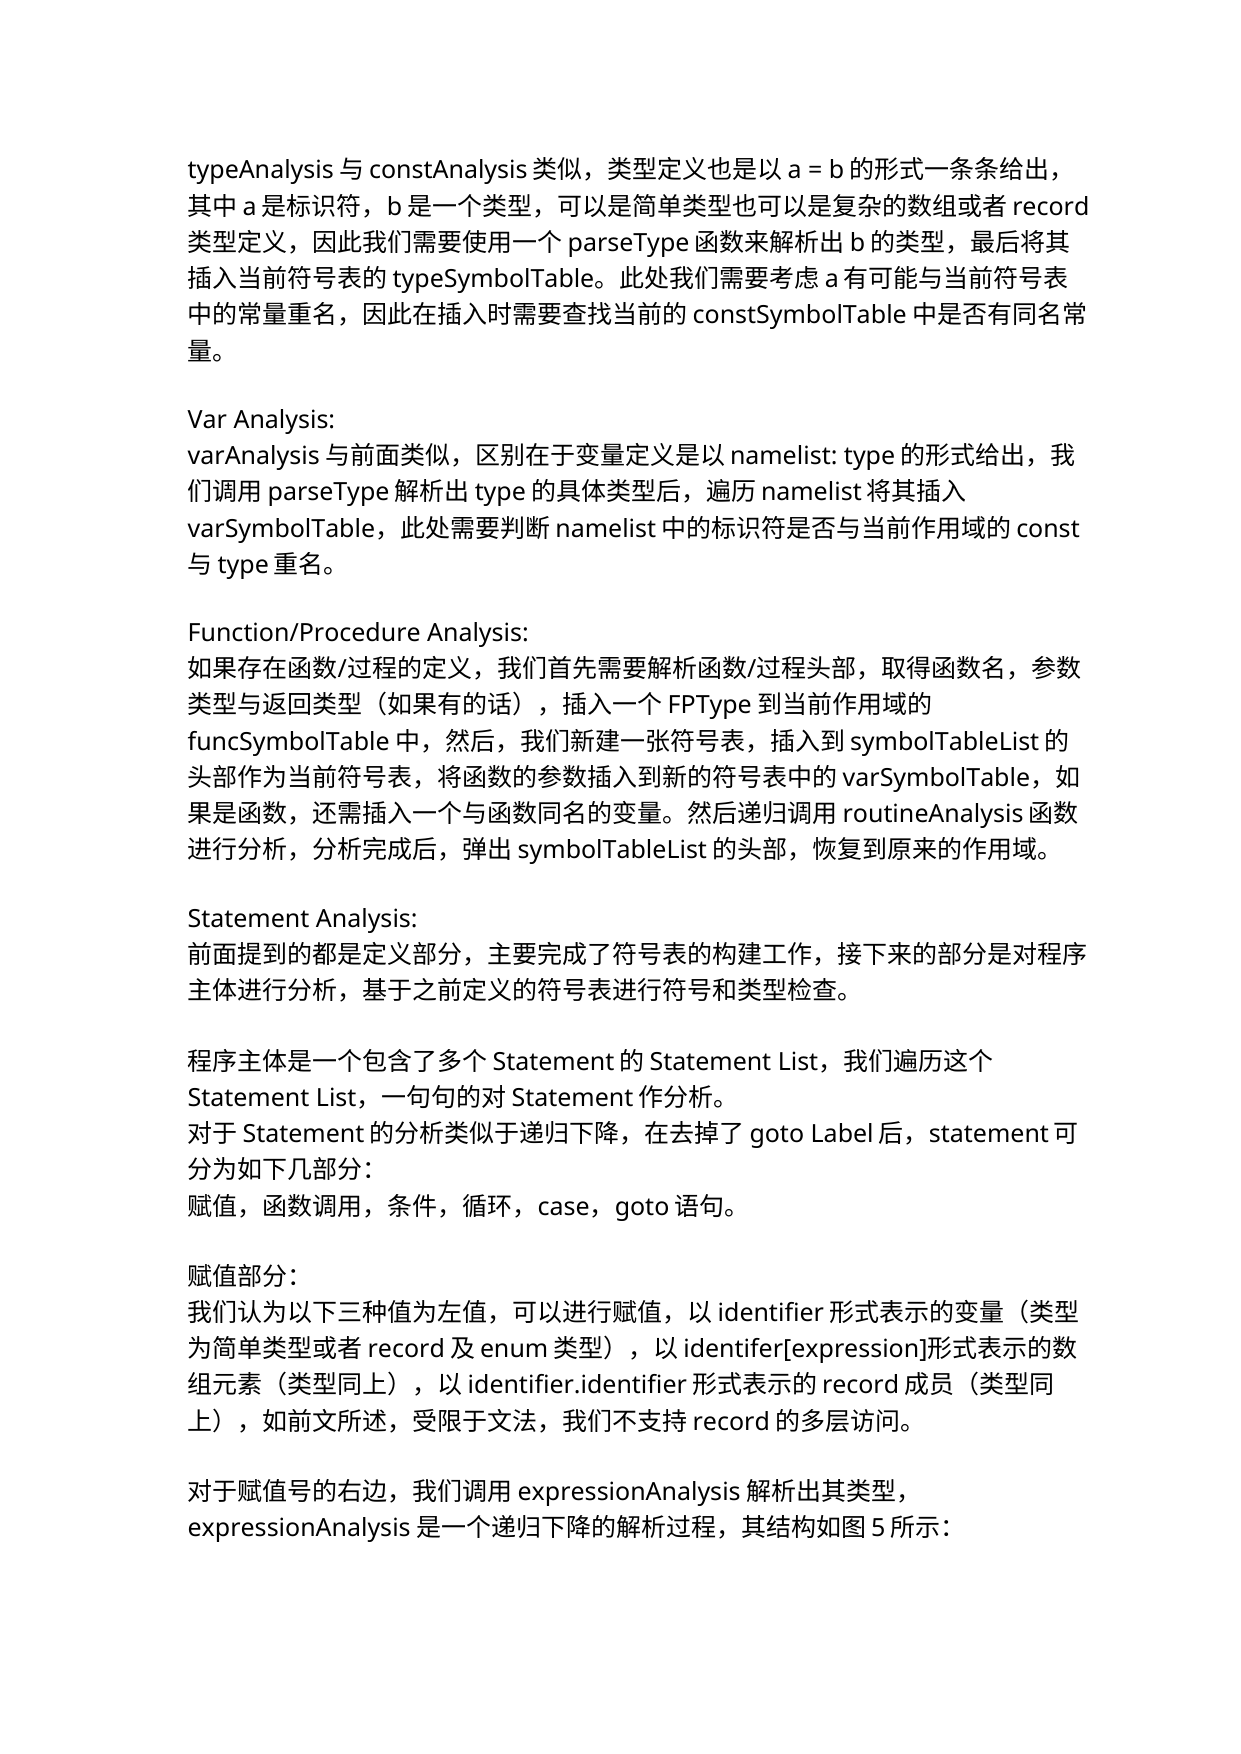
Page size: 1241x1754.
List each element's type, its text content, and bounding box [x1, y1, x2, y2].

text 我们认为以下三种值为左值，可以进行赋值，以identifier形式表示的变量（类型为简单类型或者record及enum类型），以identifer[expression]形式表示的数组元素（类型同上），以identifier.identifier形式表示的record成员（类型同上），如前文所述，受限于文法，我们不支持record的多层访问。 [187, 1292, 1090, 1437]
text typeAnalysis与constAnalysis类似，类型定义也是以a = b的形式一条条给出，其中a是标识符，b是一个类型，可以是简单类型也可以是复杂的数组或者record类型定义，因此我们需要使用一个parseType函数来解析出b的类型，最后将其插入当前符号表的typeSymbolTable。此处我们需要考虑a有可能与当前符号表中的常量重名，因此在插入时需要查找当前的constSymbolTable中是否有同名常量。 [187, 150, 1090, 367]
text 对于Statement的分析类似于递归下降，在去掉了goto Label后，statement可分为如下几部分： [187, 1113, 1090, 1186]
text Function/Procedure Analysis: [187, 615, 1090, 649]
text varAnalysis与前面类似，区别在于变量定义是以namelist: type的形式给出，我们调用parseType解析出type的具体类型后，遍历namelist将其插入varSymbolTable，此处需要判断namelist中的标识符是否与当前作用域的const与type重名。 [187, 436, 1090, 581]
text 对于赋值号的右边，我们调用expressionAnalysis解析出其类型，expressionAnalysis是一个递归下降的解析过程，其结构如图5所示： [187, 1472, 1090, 1544]
text 赋值部分： [187, 1256, 1090, 1292]
text 如果存在函数/过程的定义，我们首先需要解析函数/过程头部，取得函数名，参数类型与返回类型（如果有的话），插入一个FPType到当前作用域的funcSymbolTable中，然后，我们新建一张符号表，插入到symbolTableList的头部作为当前符号表，将函数的参数插入到新的符号表中的varSymbolTable，如果是函数，还需插入一个与函数同名的变量。然后递归调用routineAnalysis函数进行分析，分析完成后，弹出symbolTableList的头部，恢复到原来的作用域。 [187, 649, 1090, 866]
text Statement Analysis: [187, 900, 1090, 934]
text 程序主体是一个包含了多个Statement的Statement List，我们遍历这个Statement List，一句句的对Statement作分析。 [187, 1041, 1090, 1113]
text 前面提到的都是定义部分，主要完成了符号表的构建工作，接下来的部分是对程序主体进行分析，基于之前定义的符号表进行符号和类型检查。 [187, 934, 1090, 1007]
text 赋值，函数调用，条件，循环，case，goto语句。 [187, 1186, 1090, 1222]
text Var Analysis: [187, 402, 1090, 436]
